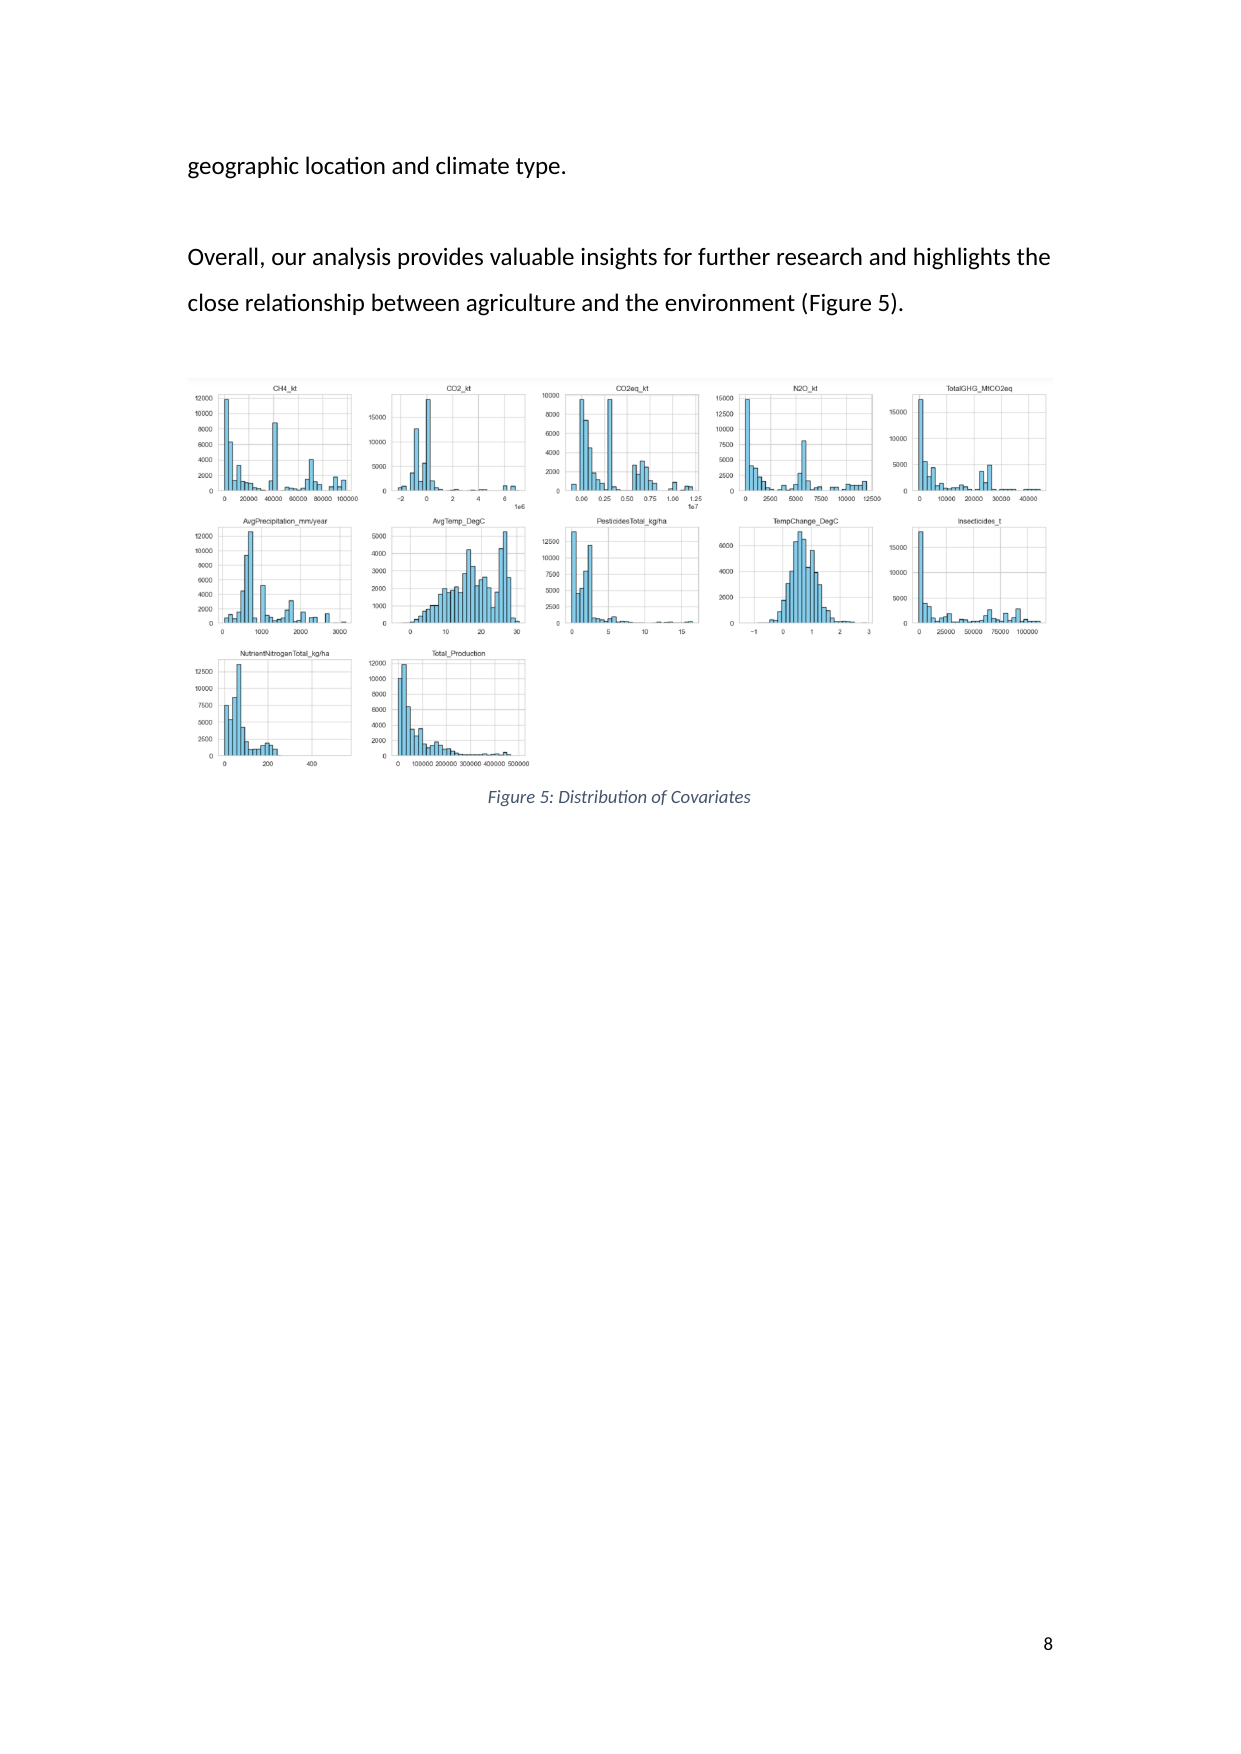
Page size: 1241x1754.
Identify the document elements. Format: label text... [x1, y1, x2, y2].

text Overall, our analysis provides valuable insights for further research and highlights the close relationship between agriculture and the environment (Figure 5). [187, 241, 1053, 318]
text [187, 150, 1053, 181]
text Figure 5: Distribution of Covariates [187, 786, 1053, 808]
picture [187, 378, 1053, 771]
